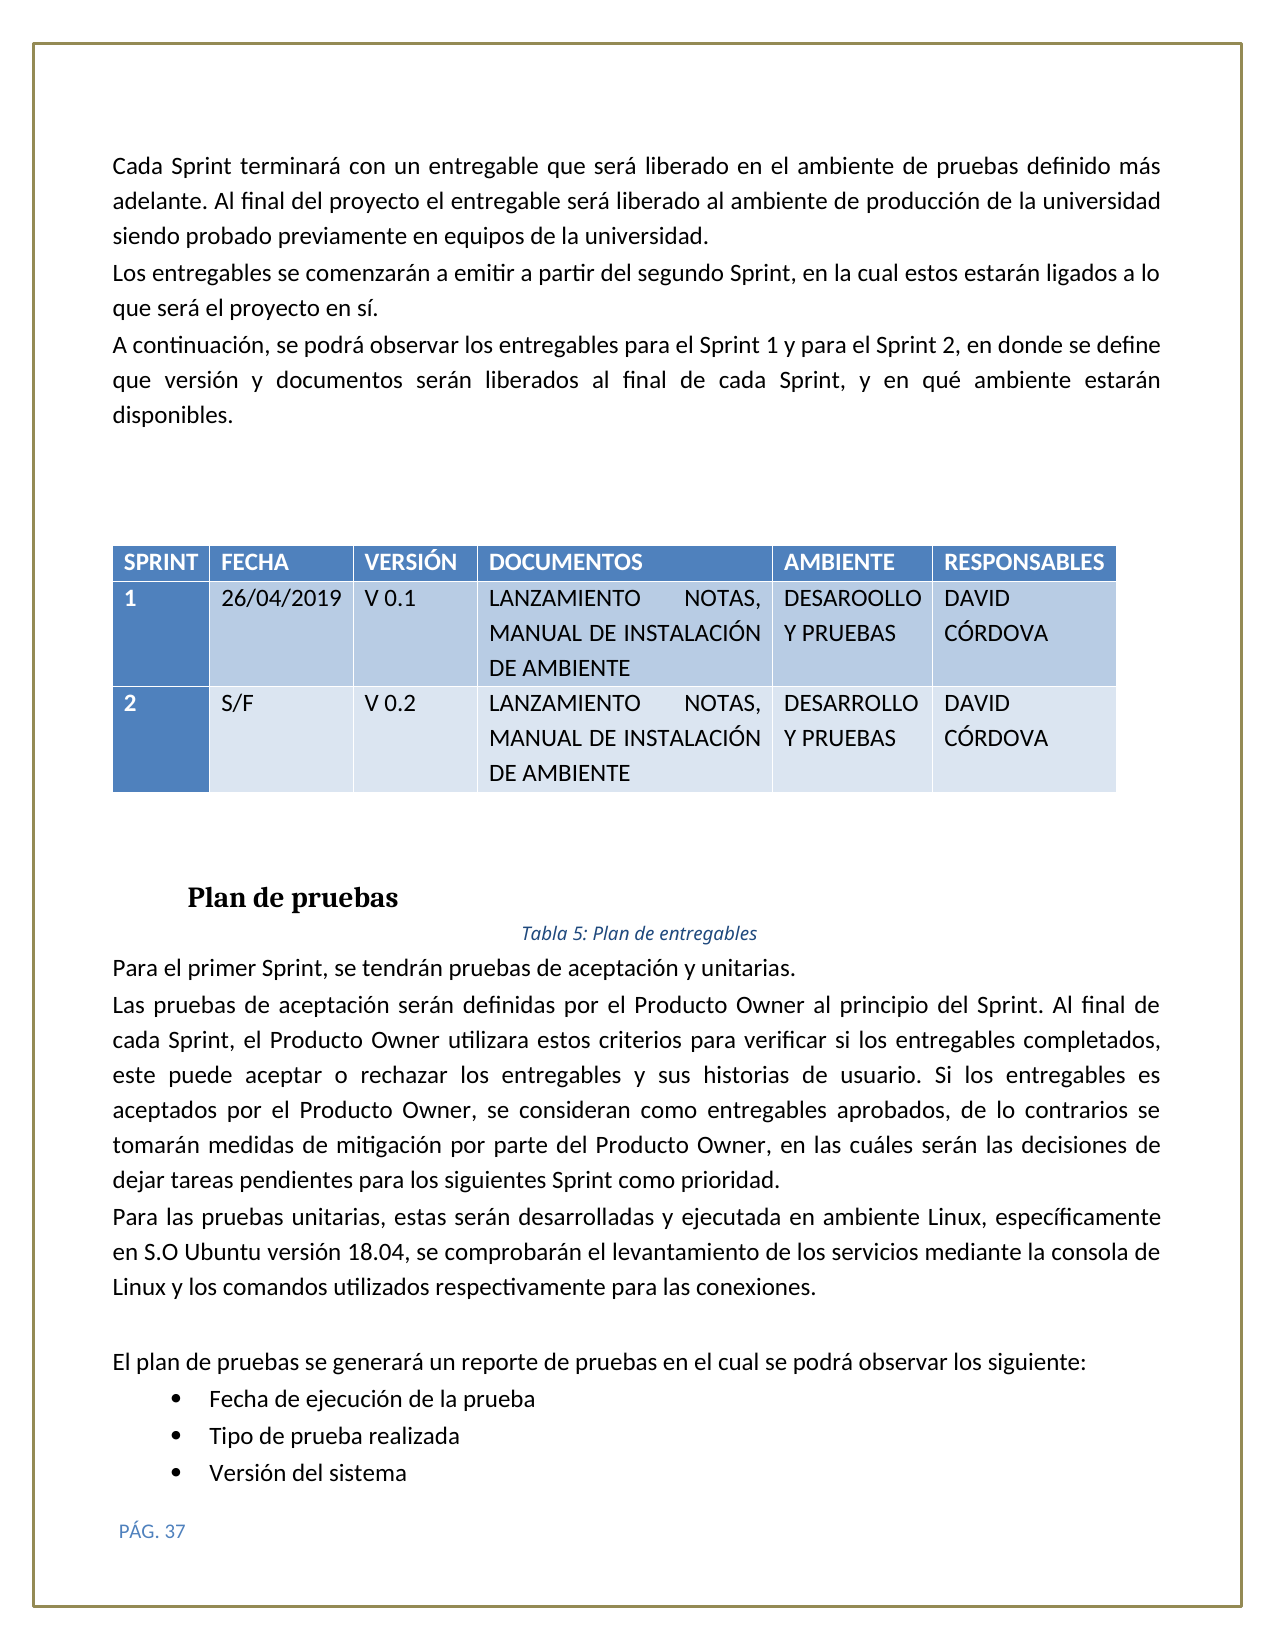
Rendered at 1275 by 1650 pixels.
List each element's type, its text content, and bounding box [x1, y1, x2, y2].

text Tabla 5: Plan de entregables [446, 920, 759, 945]
text A continuación, se podrá observar los entregables para el Sprint 1 y para el Sprint 2, en donde se define que versión y documentos serán liberados al final de cada Sprint, y en qué ambiente estarán disponibles. [112, 329, 1162, 430]
list Fecha de ejecución de la prueba [172, 1383, 1162, 1413]
table_cell DAVID CÓRDOVA [933, 687, 1116, 792]
table_cell V 0.1 [354, 582, 477, 686]
table_cell LANZAMIENTO NOTAS, MANUAL DE INSTALACIÓN DE AMBIENTE [478, 582, 772, 686]
table_cell S/F [210, 687, 353, 792]
table_cell 26/04/2019 [210, 582, 353, 686]
table_header RESPONSABLES [933, 546, 1116, 581]
list Tipo de prueba realizada [172, 1420, 1162, 1450]
list Versión del sistema [172, 1457, 1162, 1487]
text Los entregables se comenzarán a emitir a partir del segundo Sprint, en la cual estos estarán ligados a lo que será el proyecto en sí. [112, 257, 1162, 323]
text Las pruebas de aceptación serán definidas por el Producto Owner al principio del Sprint. Al final de cada Sprint, el Producto Owner utilizara estos criterios para verificar si los entregables completados, este puede aceptar o rechazar los entregables y sus historias de usuario. Si los entregables es aceptados por el Producto Owner, se consideran como entregables aprobados, de lo contrarios se tomarán medidas de mitigación por parte del Producto Owner, en las cuáles serán las decisiones de dejar tareas pendientes para los siguientes Sprint como prioridad. [112, 989, 1162, 1195]
table_cell V 0.2 [354, 687, 477, 792]
text El plan de pruebas se generará un reporte de pruebas en el cual se podrá observar los siguiente: [112, 1346, 1162, 1376]
table_cell DAVID CÓRDOVA [933, 582, 1116, 686]
text Cada Sprint terminará con un entregable que será liberado en el ambiente de pruebas definido más adelante. Al final del proyecto el entregable será liberado al ambiente de producción de la universidad siendo probado previamente en equipos de la universidad. [112, 150, 1162, 251]
subtitle Plan de pruebas [187, 881, 1162, 915]
text Para el primer Sprint, se tendrán pruebas de aceptación y unitarias. [112, 952, 1162, 983]
table_cell 2 [113, 687, 209, 792]
table_cell DESAROOLLO Y PRUEBAS [773, 582, 932, 686]
table_header DOCUMENTOS [478, 546, 772, 581]
table_cell DESARROLLO Y PRUEBAS [773, 687, 932, 792]
table_header AMBIENTE [773, 546, 932, 581]
text Para las pruebas unitarias, estas serán desarrolladas y ejecutada en ambiente Linux, específicamente en S.O Ubuntu versión 18.04, se comprobarán el levantamiento de los servicios mediante la consola de Linux y los comandos utilizados respectivamente para las conexiones. [112, 1201, 1162, 1302]
table_header FECHA [210, 546, 353, 581]
table_header VERSIÓN [354, 546, 477, 581]
table_header SPRINT [113, 546, 209, 581]
table_cell LANZAMIENTO NOTAS, MANUAL DE INSTALACIÓN DE AMBIENTE [478, 687, 772, 792]
table_cell 1 [113, 582, 209, 686]
